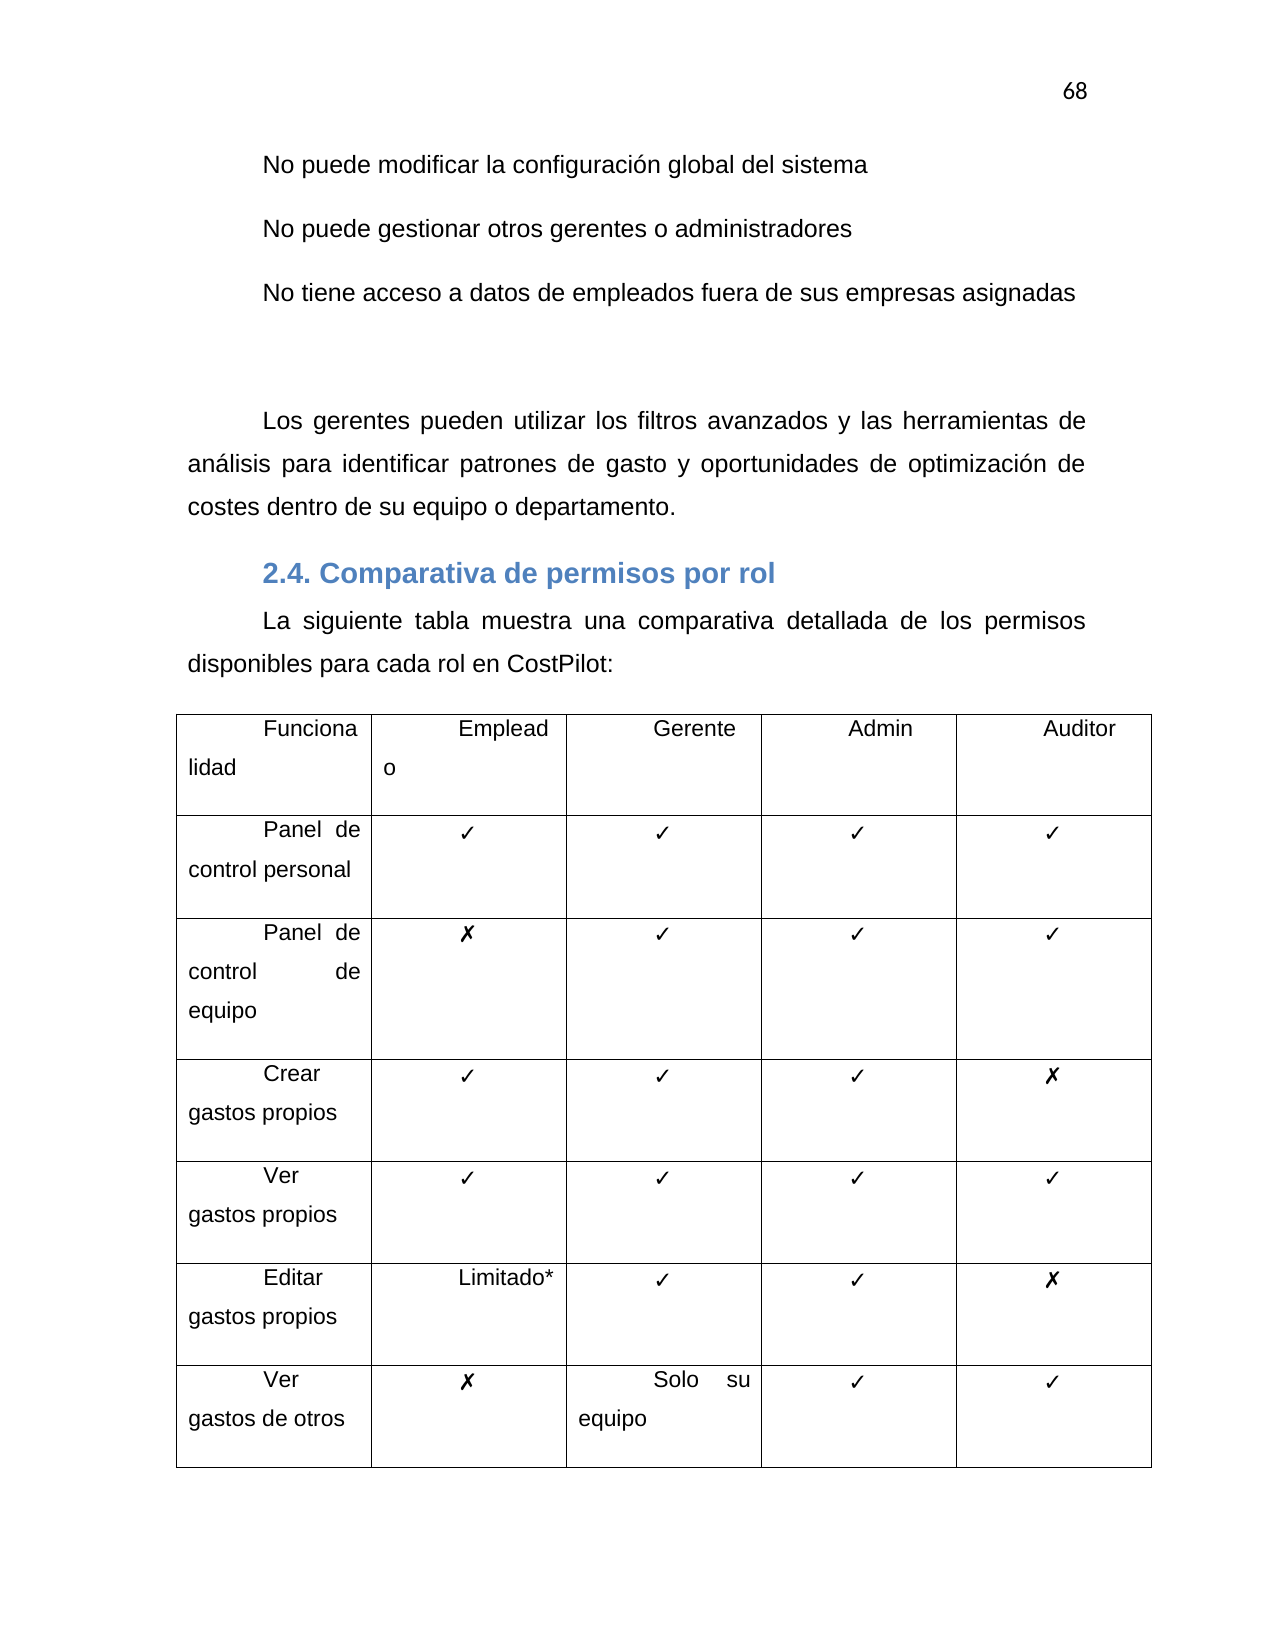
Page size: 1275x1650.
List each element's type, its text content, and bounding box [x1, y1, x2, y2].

text No puede gestionar otros gerentes o administradores [187, 214, 1087, 243]
subtitle 2.4. Comparativa de permisos por rol [187, 556, 1087, 589]
text Los gerentes pueden utilizar los filtros avanzados y las herramientas de análisis para identificar patrones de gasto y oportunidades de optimización de costes dentro de su equipo o departamento. [187, 406, 1087, 521]
text La siguiente tabla muestra una comparativa detallada de los permisos disponibles para cada rol en CostPilot: [187, 606, 1087, 678]
text No puede modificar la configuración global del sistema [187, 150, 1087, 179]
text No tiene acceso a datos de empleados fuera de sus empresas asignadas [187, 278, 1087, 307]
